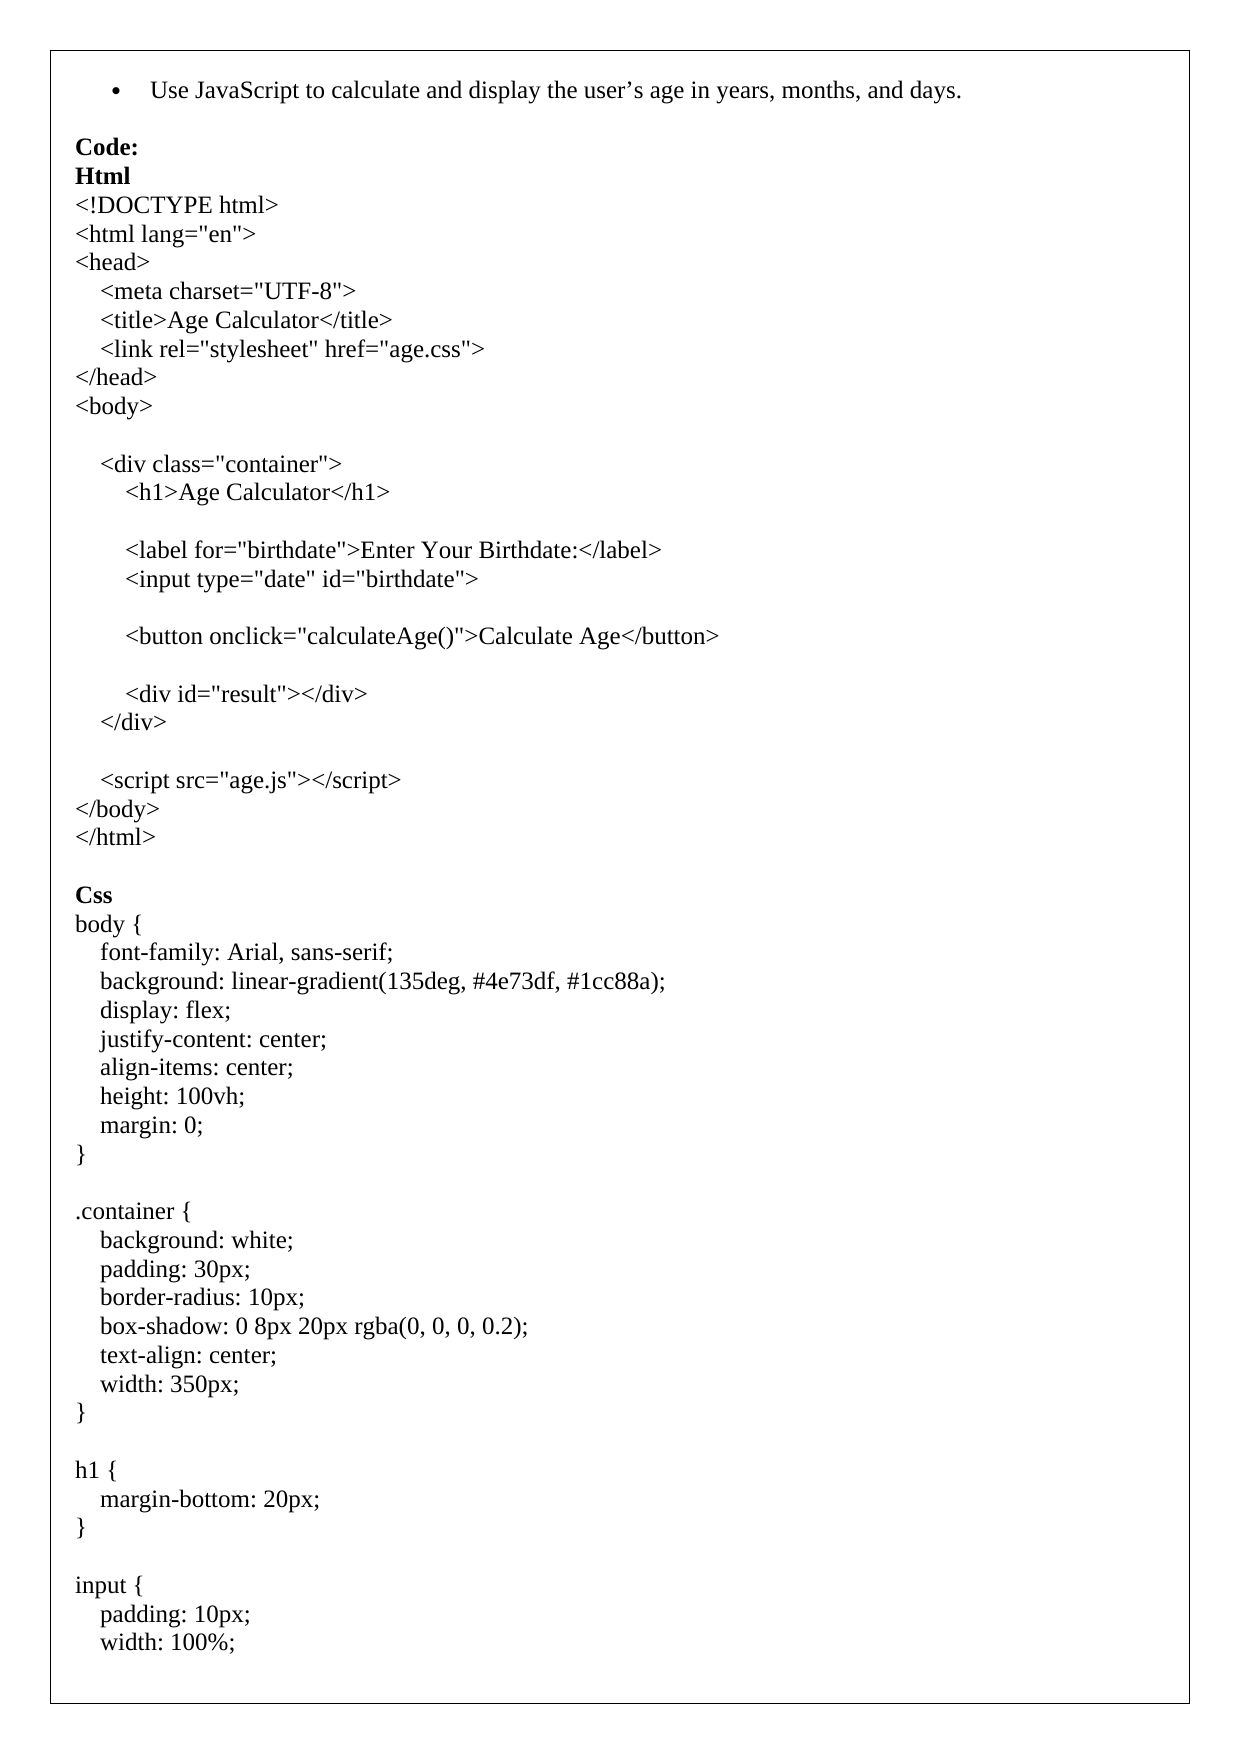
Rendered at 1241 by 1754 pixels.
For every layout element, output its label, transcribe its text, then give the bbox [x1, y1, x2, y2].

text height: 100vh; [75, 1081, 1165, 1110]
text } [75, 1512, 1165, 1541]
text } [75, 1139, 1165, 1167]
text <input type="date" id="birthdate"> [75, 564, 1165, 592]
text </body> [75, 794, 1165, 822]
text <!DOCTYPE html> [75, 190, 1165, 219]
text justify-content: center; [75, 1024, 1165, 1052]
text <head> [75, 247, 1165, 276]
text <link rel="stylesheet" href="age.css"> [75, 334, 1165, 362]
text </div> [75, 707, 1165, 736]
text <script src="age.js"></script> [75, 765, 1165, 794]
text width: 350px; [75, 1369, 1165, 1397]
text font-family: Arial, sans-serif; [75, 937, 1165, 966]
text Css [75, 880, 1165, 909]
text <meta charset="UTF-8"> [75, 276, 1165, 305]
text background: white; [75, 1225, 1165, 1254]
text .container { [75, 1196, 1165, 1225]
text box-shadow: 0 8px 20px rgba(0, 0, 0, 0.2); [75, 1311, 1165, 1340]
text border-radius: 10px; [75, 1282, 1165, 1311]
text <h1>Age Calculator</h1> [75, 477, 1165, 506]
text <title>Age Calculator</title> [75, 305, 1165, 334]
text Code: [75, 132, 1165, 161]
text margin-bottom: 20px; [75, 1484, 1165, 1512]
text display: flex; [75, 995, 1165, 1024]
text h1 { [75, 1455, 1165, 1484]
text Html [75, 161, 1165, 190]
text <label for="birthdate">Enter Your Birthdate:</label> [75, 535, 1165, 564]
text input { [75, 1570, 1165, 1599]
text <div class="container"> [75, 449, 1165, 477]
text <html lang="en"> [75, 219, 1165, 247]
text <div id="result"></div> [75, 679, 1165, 707]
text width: 100%; [75, 1627, 1165, 1656]
text <body> [75, 391, 1165, 420]
text align-items: center; [75, 1052, 1165, 1081]
list Use JavaScript to calculate and display the user’s age in years, months, and days. [112, 75, 1165, 104]
text } [75, 1397, 1165, 1426]
text body { [75, 909, 1165, 937]
text <button onclick="calculateAge()">Calculate Age</button> [75, 621, 1165, 650]
text background: linear-gradient(135deg, #4e73df, #1cc88a); [75, 966, 1165, 995]
text </html> [75, 822, 1165, 851]
text padding: 30px; [75, 1254, 1165, 1282]
text text-align: center; [75, 1340, 1165, 1369]
text padding: 10px; [75, 1599, 1165, 1627]
text </head> [75, 362, 1165, 391]
text margin: 0; [75, 1110, 1165, 1139]
